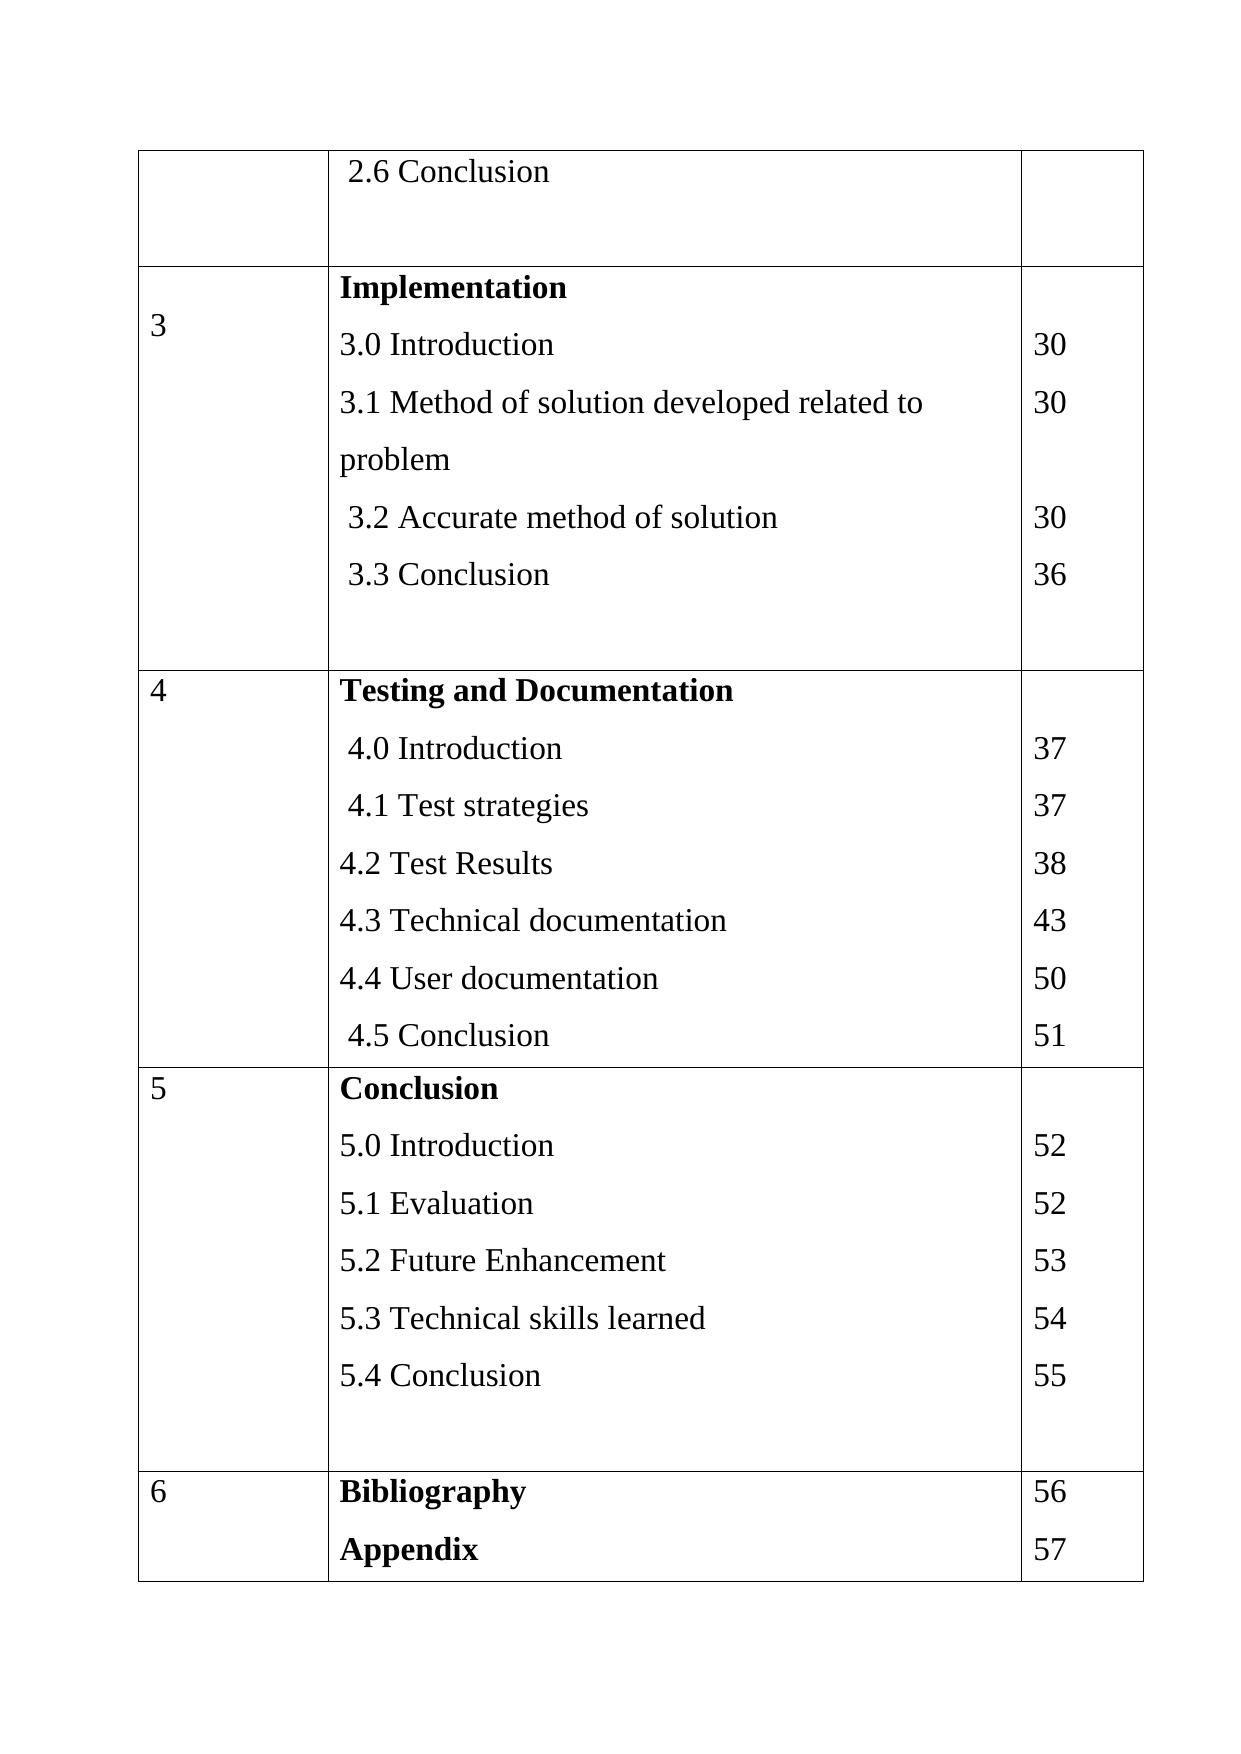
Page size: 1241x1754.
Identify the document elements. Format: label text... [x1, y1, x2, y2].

table_cell Conclusion 5.0 Introduction 5.1 Evaluation 5.2 Future Enhancement 5.3 Technical skills learned 5.4 Conclusion [329, 1068, 1021, 1471]
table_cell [329, 151, 1021, 266]
table_cell 30 30 30 36 [1022, 267, 1143, 669]
table_cell 52 52 53 54 55 [1022, 1068, 1143, 1471]
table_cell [1022, 151, 1143, 266]
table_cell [329, 1472, 1021, 1581]
table_cell 2 [139, 151, 328, 266]
table_cell 6 [139, 1472, 328, 1581]
table_cell 37 37 38 43 50 51 [1022, 671, 1143, 1067]
table_cell 56 57 57 [1022, 1472, 1143, 1581]
table_cell 3 [139, 267, 328, 669]
table_cell Testing and Documentation 4.0 Introduction 4.1 Test strategies 4.2 Test Results 4.3 Technical documentation 4.4 User documentation 4.5 Conclusion [329, 671, 1021, 1067]
table_cell Implementation 3.0 Introduction 3.1 Method of solution developed related to problem 3.2 Accurate method of solution 3.3 Conclusion [329, 267, 1021, 669]
table_cell 5 [139, 1068, 328, 1471]
table_cell 4 [139, 671, 328, 1067]
